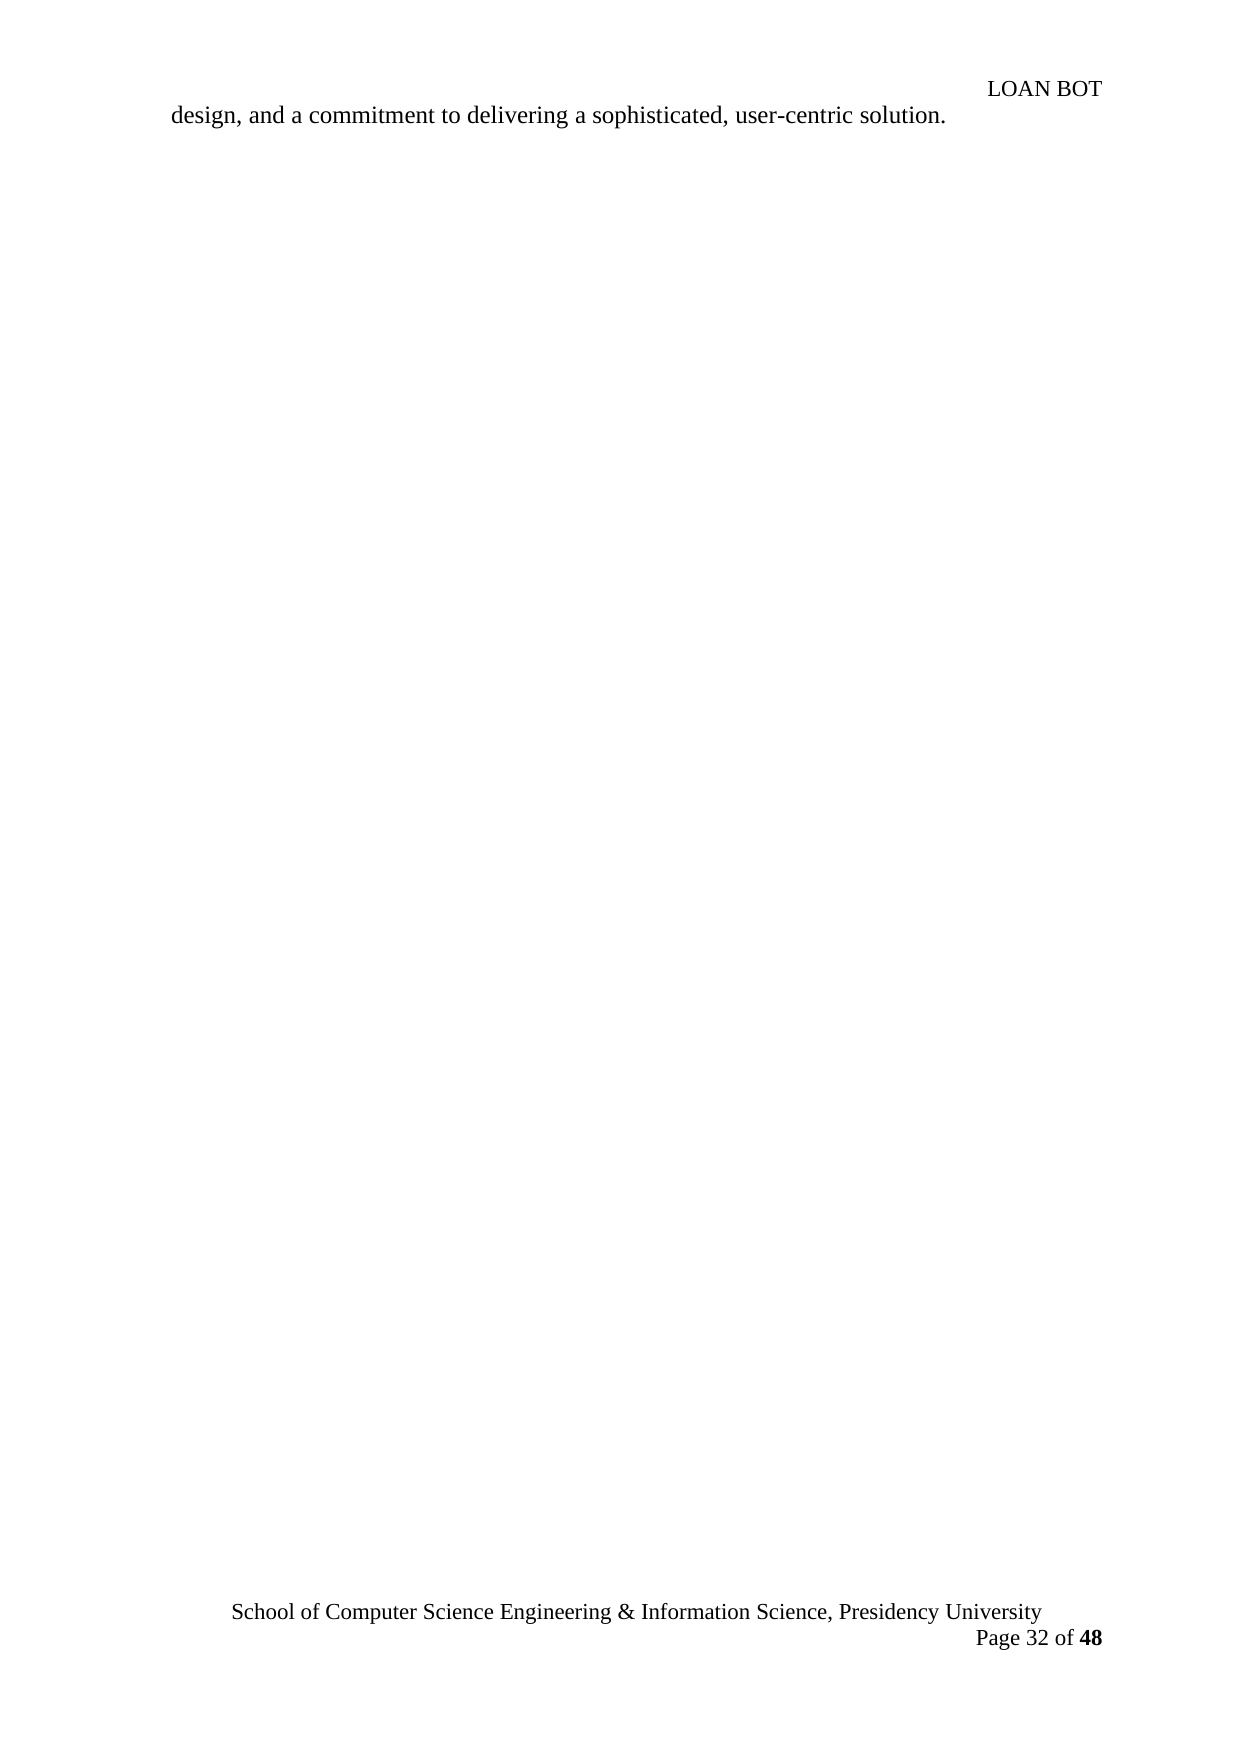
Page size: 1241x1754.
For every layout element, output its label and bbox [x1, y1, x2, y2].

text [171, 100, 1102, 129]
